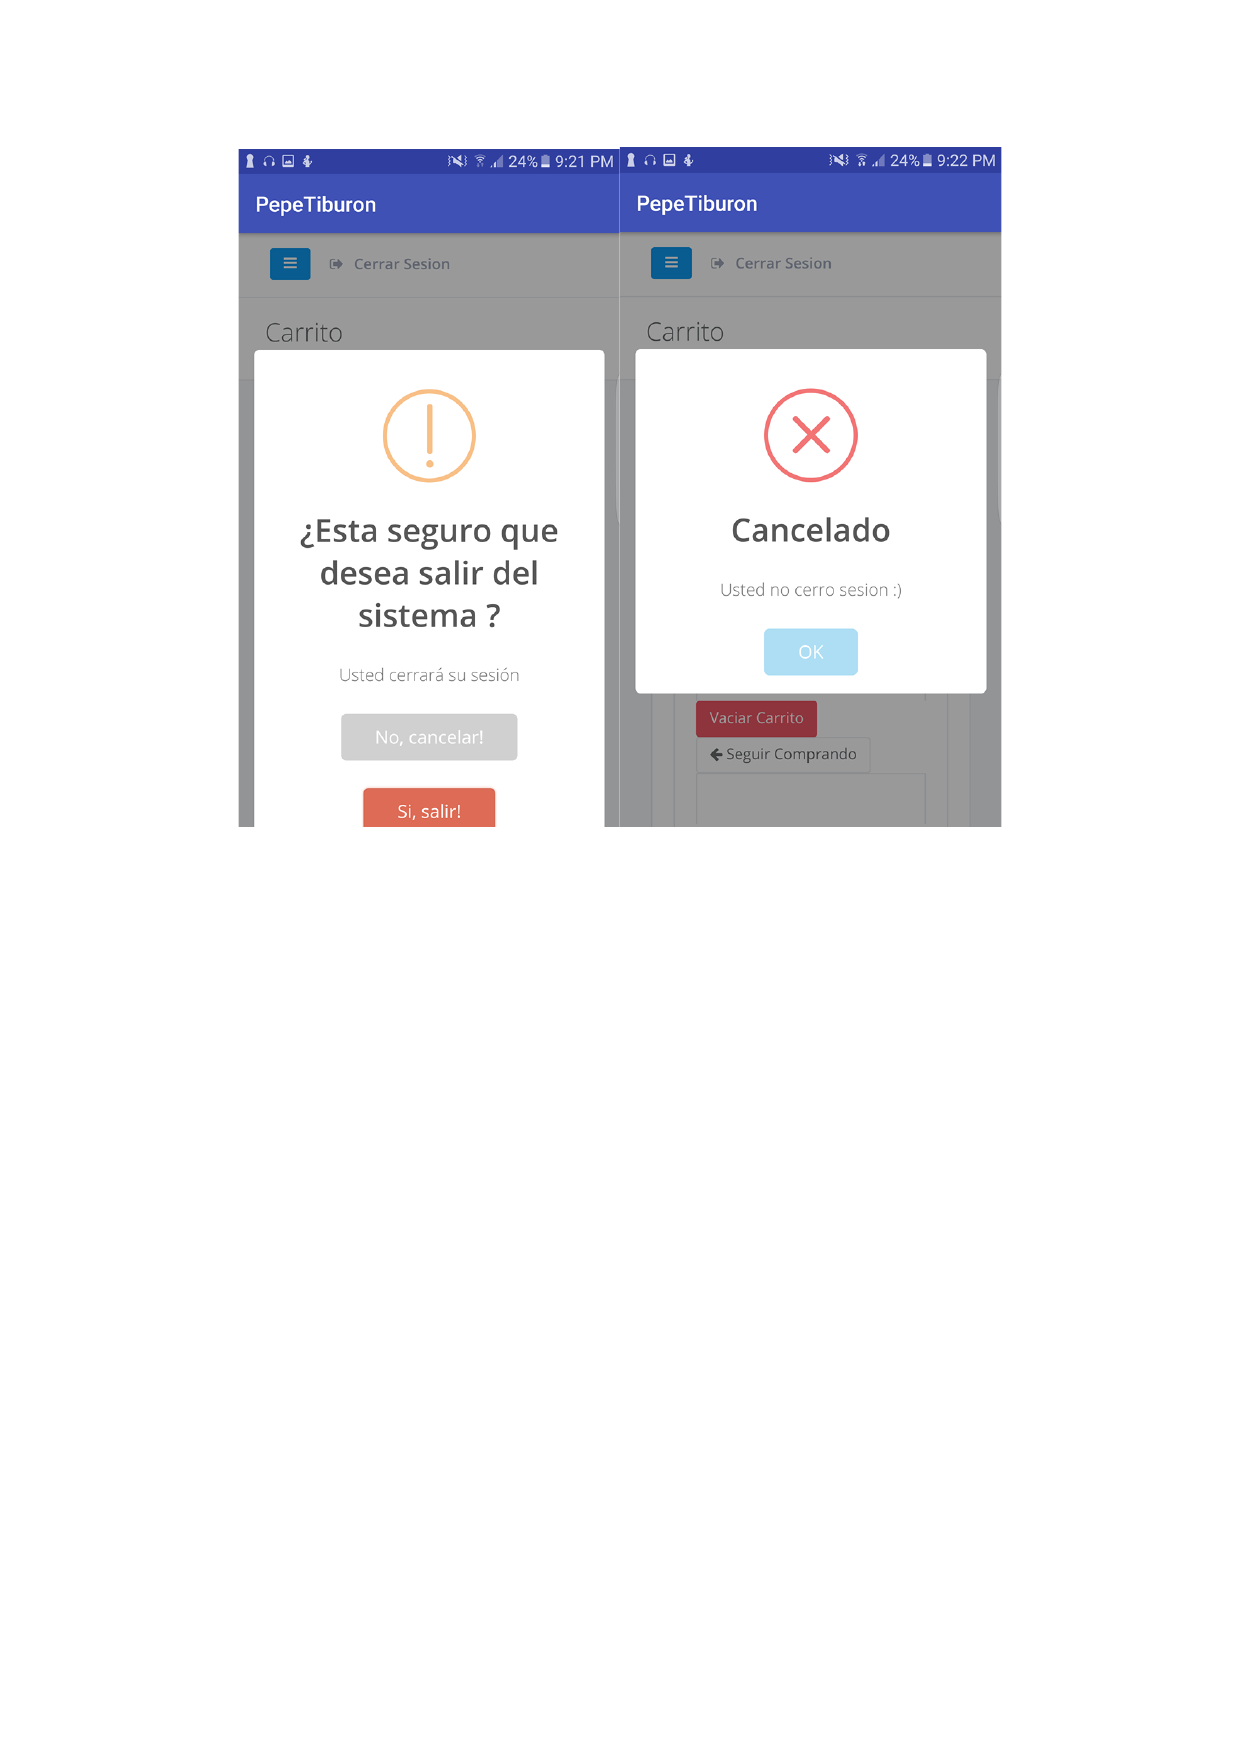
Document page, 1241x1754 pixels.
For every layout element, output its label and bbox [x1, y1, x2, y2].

picture [238, 147, 1002, 827]
